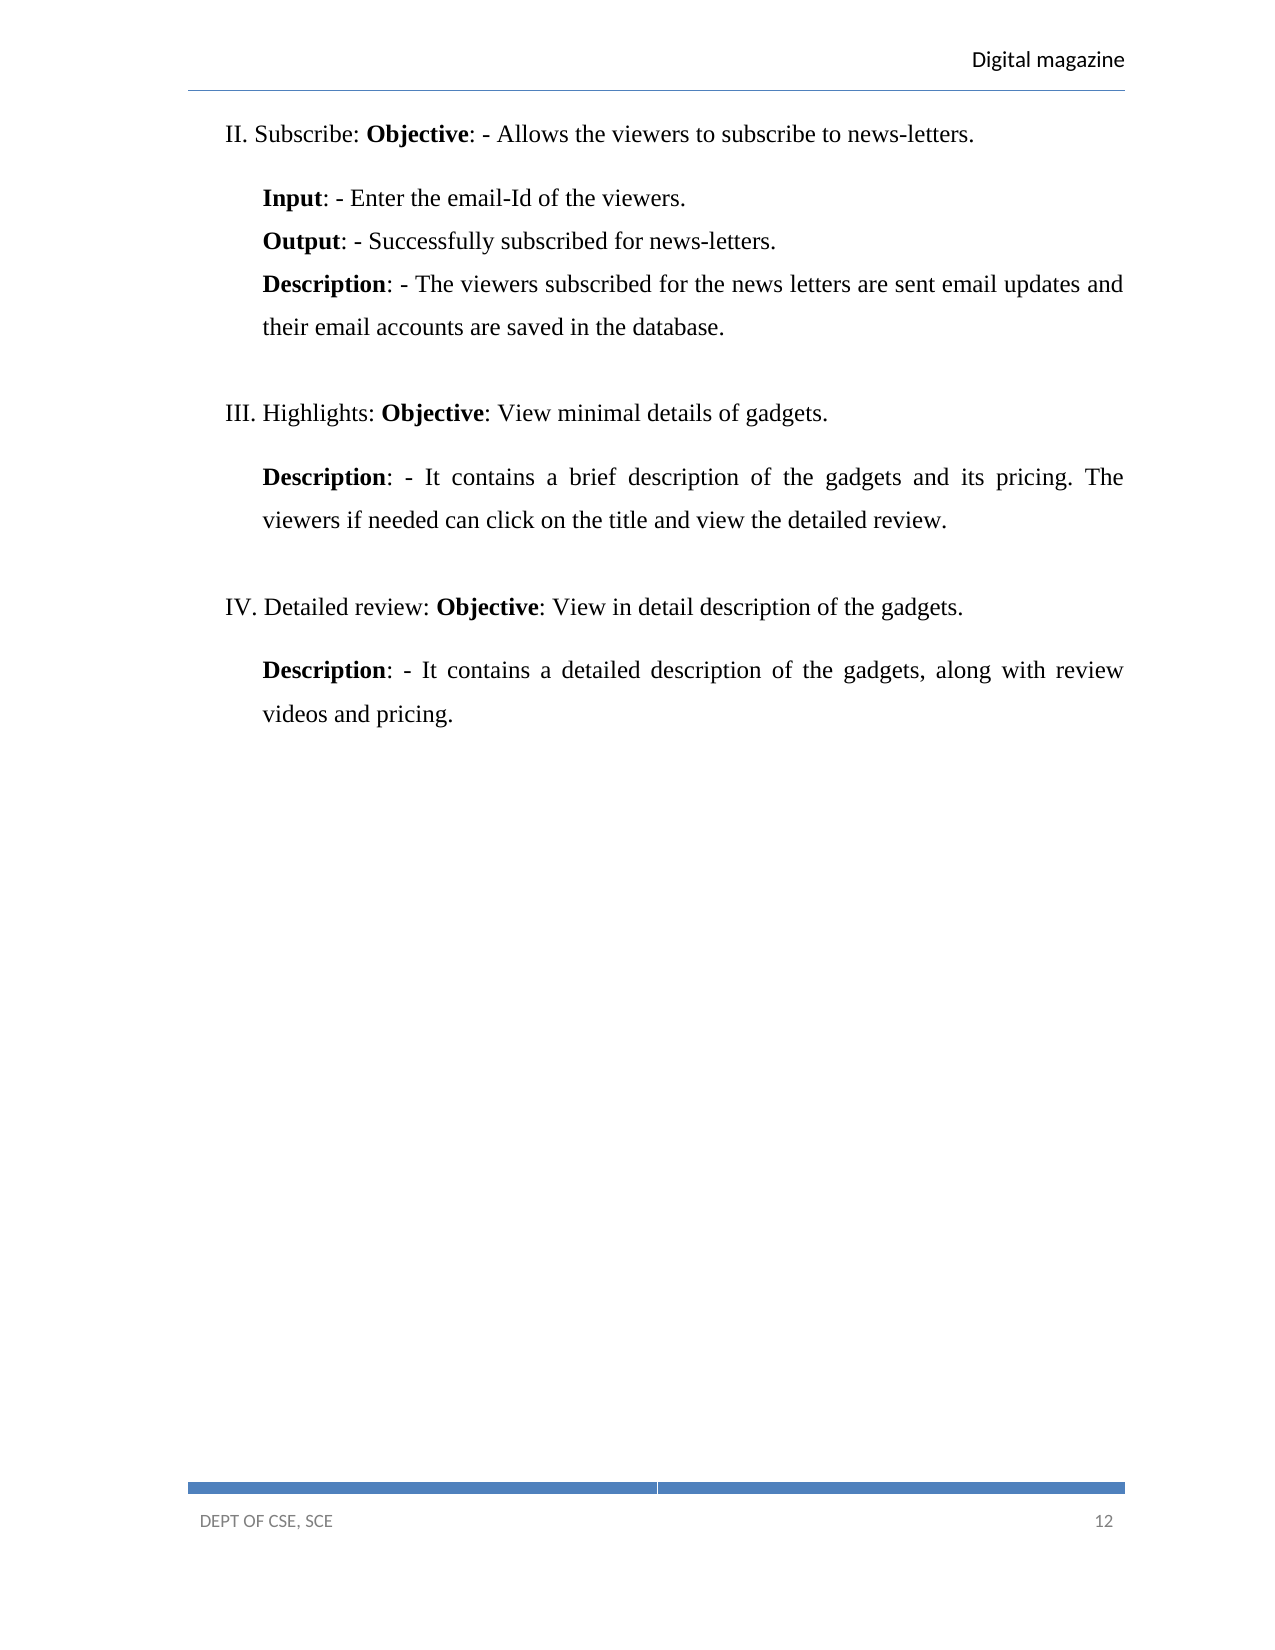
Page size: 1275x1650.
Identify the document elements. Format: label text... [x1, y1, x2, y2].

list Description: - It contains a detailed description of the gadgets, along with review videos and pricing. [262, 656, 1125, 727]
list Description: - The viewers subscribed for the news letters are sent email updates and their email accounts are saved in the database. [262, 269, 1125, 341]
list Output: - Successfully subscribed for news-letters. [262, 226, 1125, 254]
text IV. Detailed review: Objective: View in detail description of the gadgets. [187, 592, 1125, 620]
list Input: - Enter the email-Id of the viewers. [262, 183, 1125, 211]
text II. Subscribe: Objective: - Allows the viewers to subscribe to news-letters. [187, 119, 1125, 147]
list Description: - It contains a brief description of the gadgets and its pricing. The viewers if needed can click on the title and view the detailed review. [262, 462, 1125, 534]
text III. Highlights: Objective: View minimal details of gadgets. [187, 398, 1125, 427]
